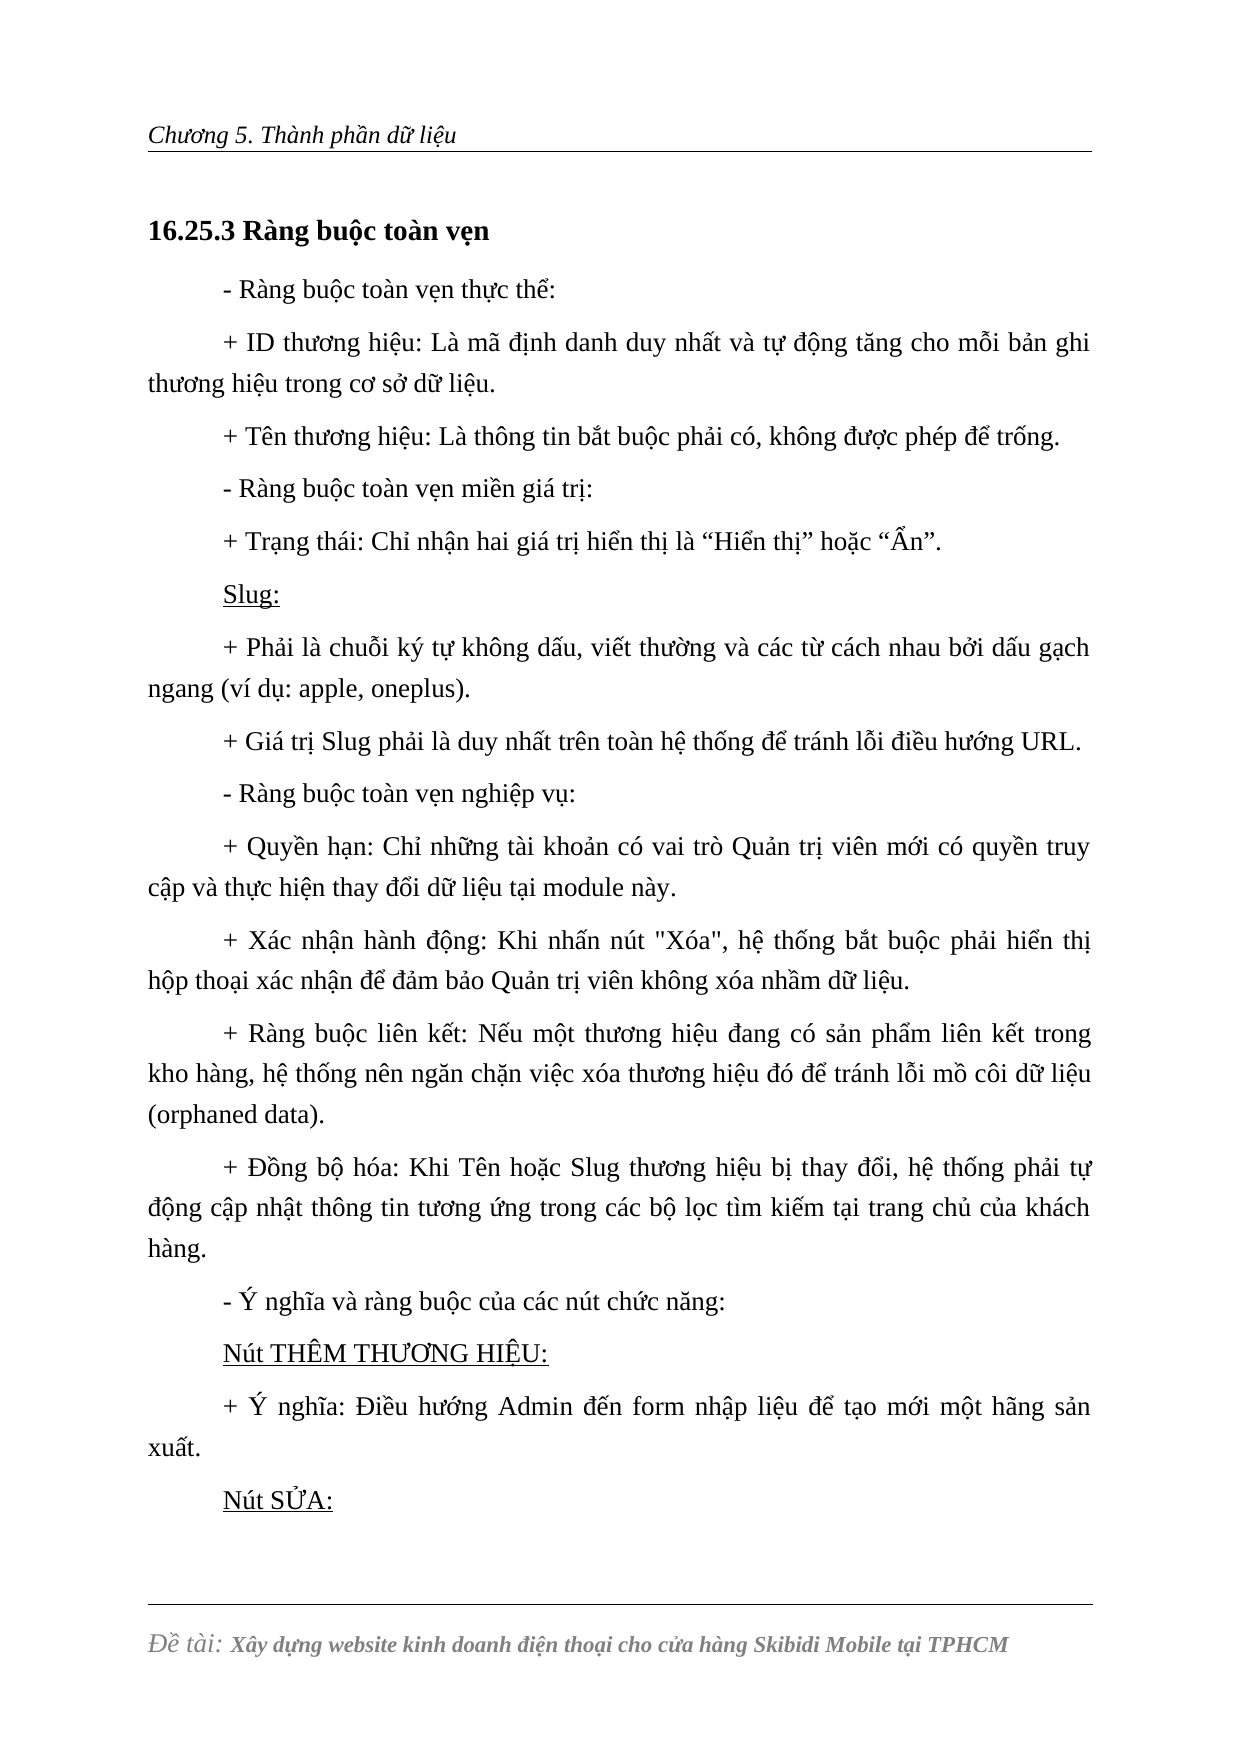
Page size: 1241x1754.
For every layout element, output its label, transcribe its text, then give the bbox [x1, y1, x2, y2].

text + Ràng buộc liên kết: Nếu một thương hiệu đang có sản phẩm liên kết trong kho hàng, hệ thống nên ngăn chặn việc xóa thương hiệu đó để tránh lỗi mồ côi dữ liệu (orphaned data). [148, 1017, 1092, 1129]
text + Trạng thái: Chỉ nhận hai giá trị hiển thị là “Hiển thị” hoặc “Ẩn”. [148, 526, 1092, 557]
text + Đồng bộ hóa: Khi Tên hoặc Slug thương hiệu bị thay đổi, hệ thống phải tự động cập nhật thông tin tương ứng trong các bộ lọc tìm kiếm tại trang chủ của khách hàng. [148, 1151, 1092, 1263]
text - Ý nghĩa và ràng buộc của các nút chức năng: [148, 1285, 1092, 1316]
text + Xác nhận hành động: Khi nhấn nút "Xóa", hệ thống bắt buộc phải hiển thị hộp thoại xác nhận để đảm bảo Quản trị viên không xóa nhầm dữ liệu. [148, 924, 1092, 995]
text - Ràng buộc toàn vẹn nghiệp vụ: [148, 778, 1092, 809]
text Slug: [148, 578, 1092, 609]
text - Ràng buộc toàn vẹn miền giá trị: [148, 473, 1092, 504]
text Nút SỬA: [148, 1484, 1092, 1515]
text - Ràng buộc toàn vẹn thực thể: [148, 273, 1092, 304]
text Nút THÊM THƯƠNG HIỆU: [148, 1338, 1092, 1369]
text + Quyền hạn: Chỉ những tài khoản có vai trò Quản trị viên mới có quyền truy cập và thực hiện thay đổi dữ liệu tại module này. [148, 831, 1092, 902]
text + Tên thương hiệu: Là thông tin bắt buộc phải có, không được phép để trống. [148, 420, 1092, 451]
text + ID thương hiệu: Là mã định danh duy nhất và tự động tăng cho mỗi bản ghi thương hiệu trong cơ sở dữ liệu. [148, 326, 1092, 398]
text + Ý nghĩa: Điều hướng Admin đến form nhập liệu để tạo mới một hãng sản xuất. [148, 1391, 1092, 1462]
text + Phải là chuỗi ký tự không dấu, viết thường và các từ cách nhau bởi dấu gạch ngang (ví dụ: apple, oneplus). [148, 631, 1092, 703]
subtitle Ràng buộc toàn vẹn [148, 207, 1092, 248]
text + Giá trị Slug phải là duy nhất trên toàn hệ thống để tránh lỗi điều hướng URL. [148, 725, 1092, 756]
